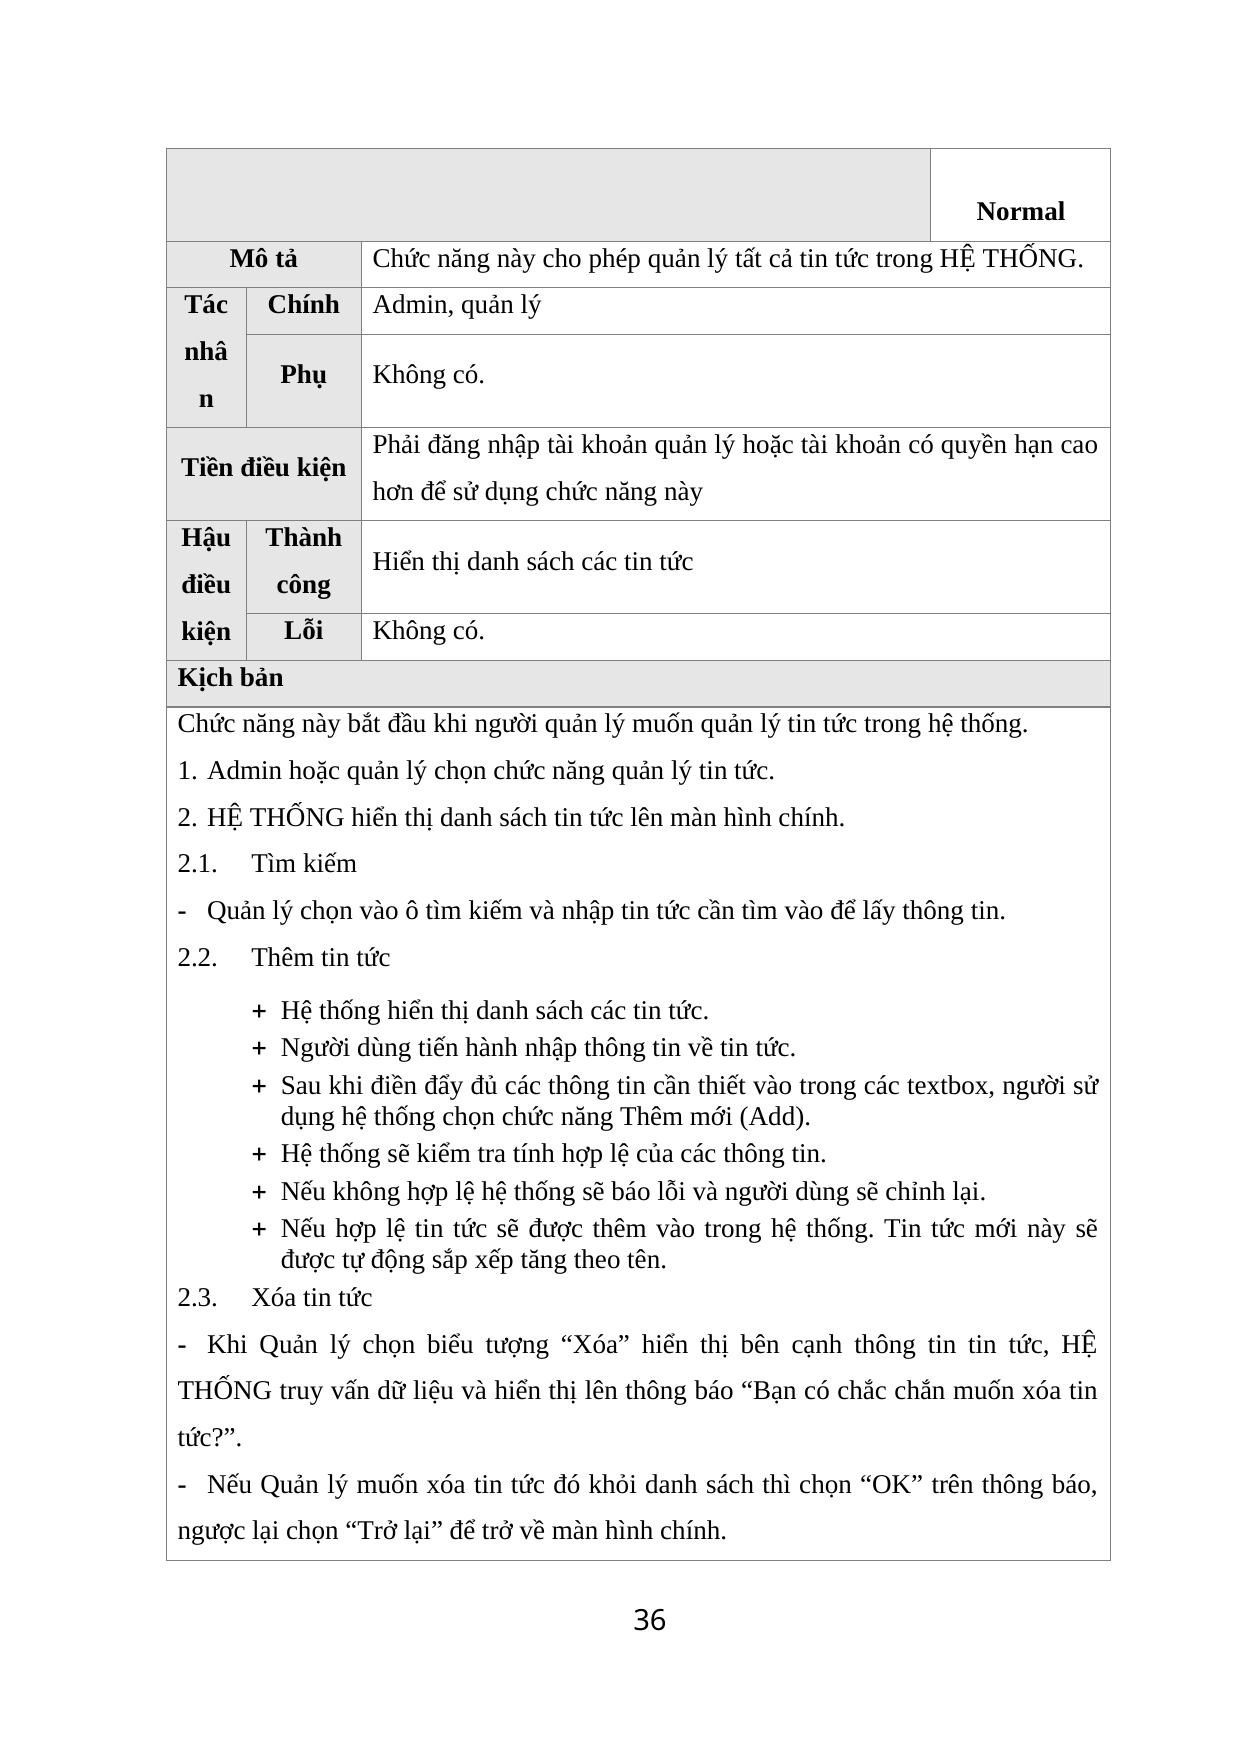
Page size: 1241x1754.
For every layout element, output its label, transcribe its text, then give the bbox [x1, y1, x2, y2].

table_cell Tác nhân [167, 288, 246, 427]
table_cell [167, 708, 1110, 1560]
table_cell Lỗi [247, 614, 361, 660]
table_cell Tiền điều kiện [167, 428, 361, 520]
table_cell Thành công [247, 521, 361, 613]
table_cell Hậu điều kiện [167, 521, 246, 660]
table_cell Mô tả [167, 242, 361, 287]
table_cell Chính [247, 288, 361, 334]
table_cell Kịch bản [167, 661, 1110, 706]
table_header QUẢN LÝ TIN TỨC [167, 149, 930, 241]
table_cell Chức năng này cho phép quản lý tất cả tin tức trong HỆ THỐNG. [362, 242, 1110, 287]
table_header Độ phức tạp: Normal [931, 149, 1110, 241]
table_cell Admin, quản lý [362, 288, 1110, 334]
table_cell Không có. [362, 335, 1110, 427]
table_cell Không có. [362, 614, 1110, 660]
table_cell Hiển thị danh sách các tin tức [362, 521, 1110, 613]
table_cell Phụ [247, 335, 361, 427]
table_cell Phải đăng nhập tài khoản quản lý hoặc tài khoản có quyền hạn cao hơn để sử dụng chức năng này [362, 428, 1110, 520]
